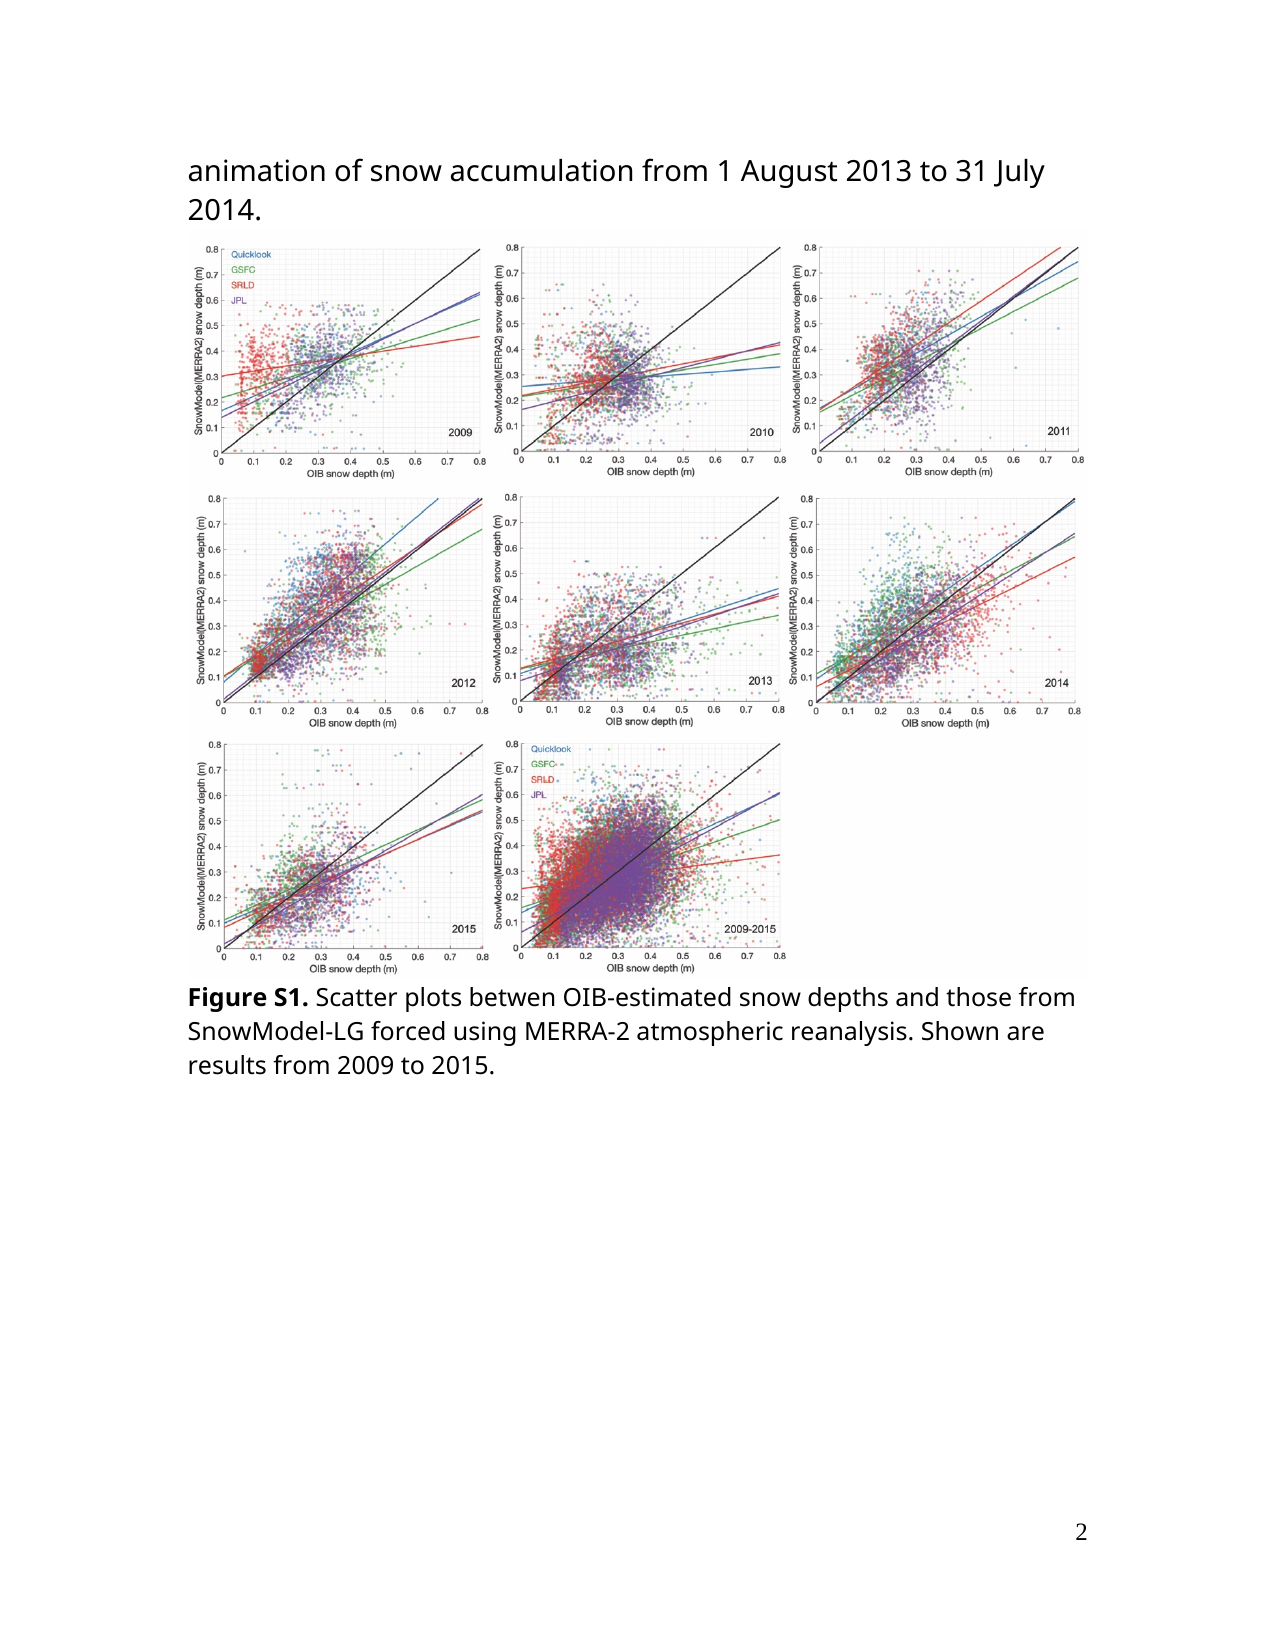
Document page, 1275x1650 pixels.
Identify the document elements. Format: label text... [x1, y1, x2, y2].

text Figure S1. Scatter plots betwen OIB-estimated snow depths and those from SnowModel-LG forced using MERRA-2 atmospheric reanalysis. Shown are results from 2009 to 2015. [187, 980, 1087, 1082]
picture [187, 229, 1088, 980]
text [187, 150, 1087, 229]
